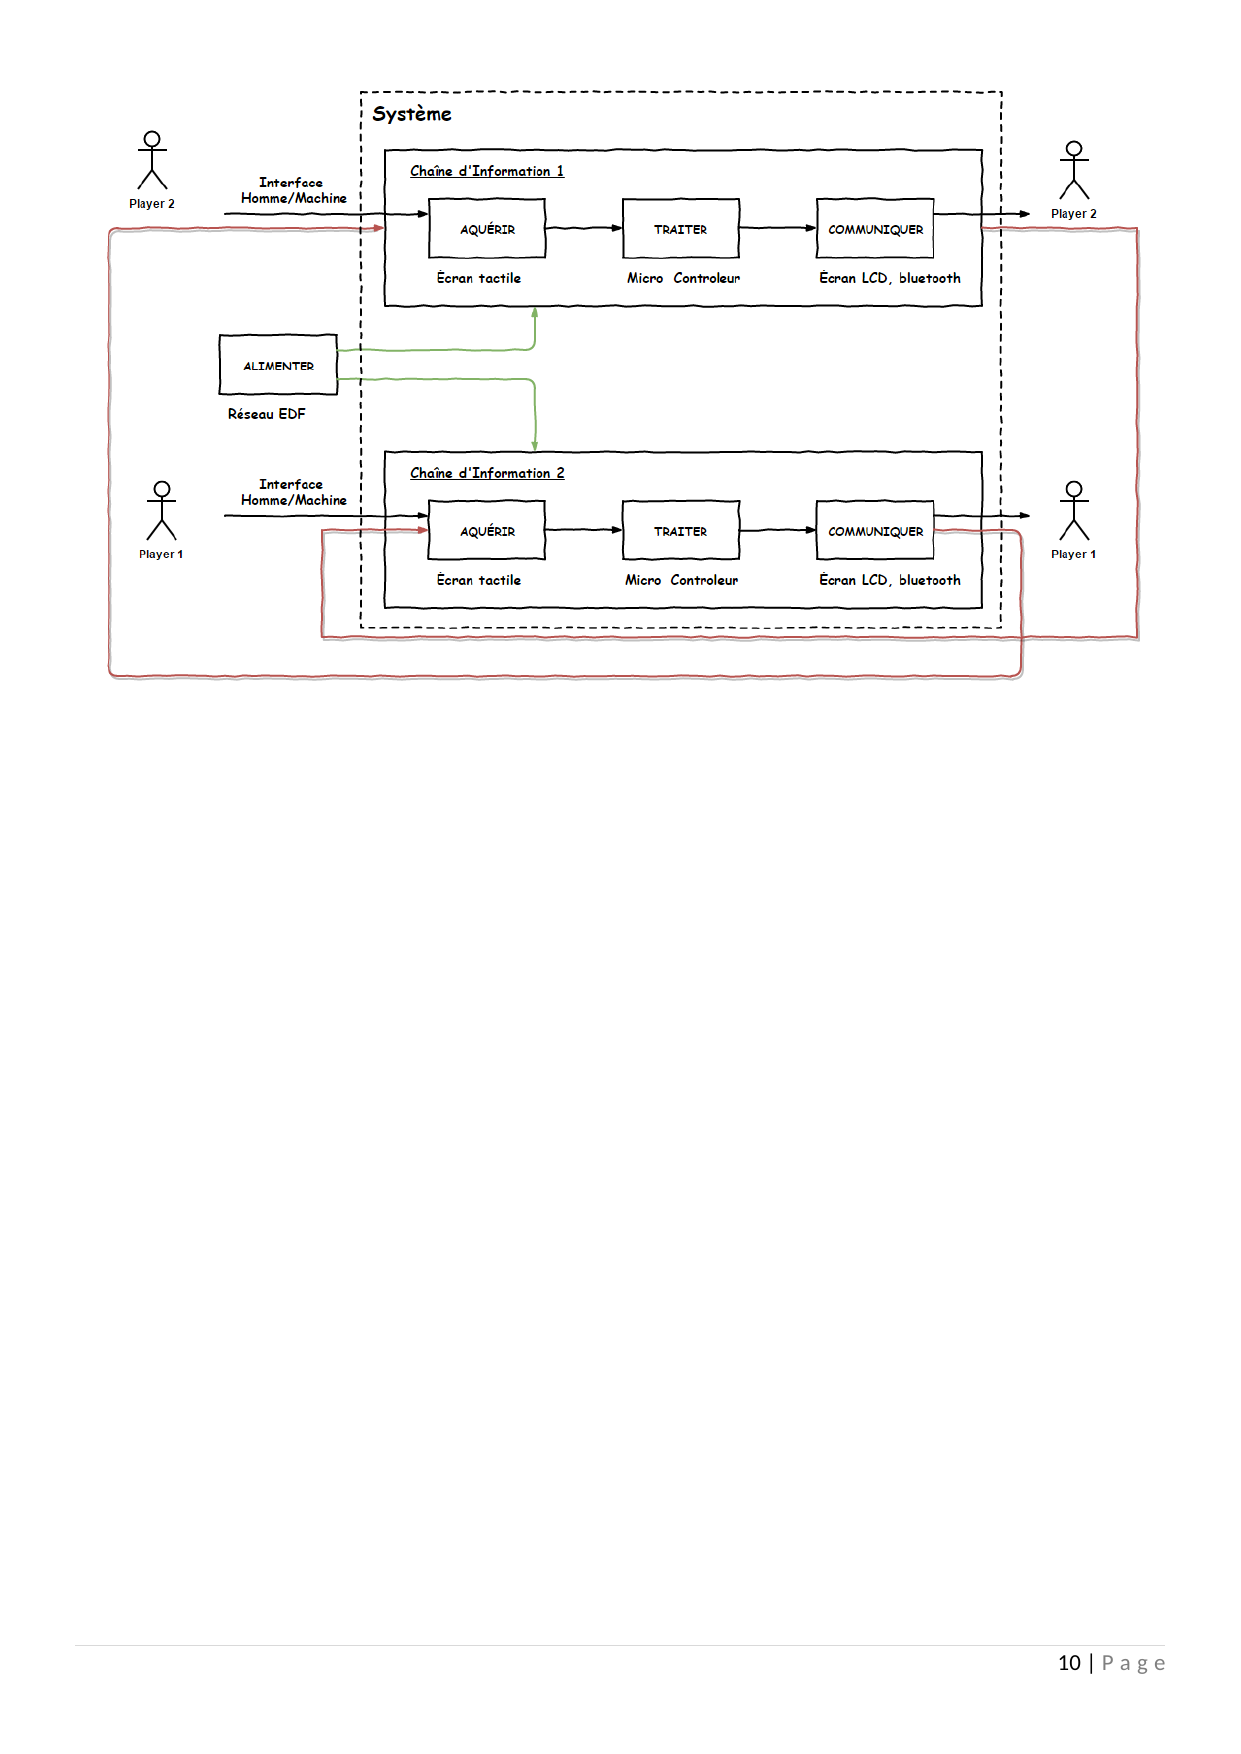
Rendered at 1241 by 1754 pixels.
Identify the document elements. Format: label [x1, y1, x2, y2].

picture [75, 75, 1164, 702]
